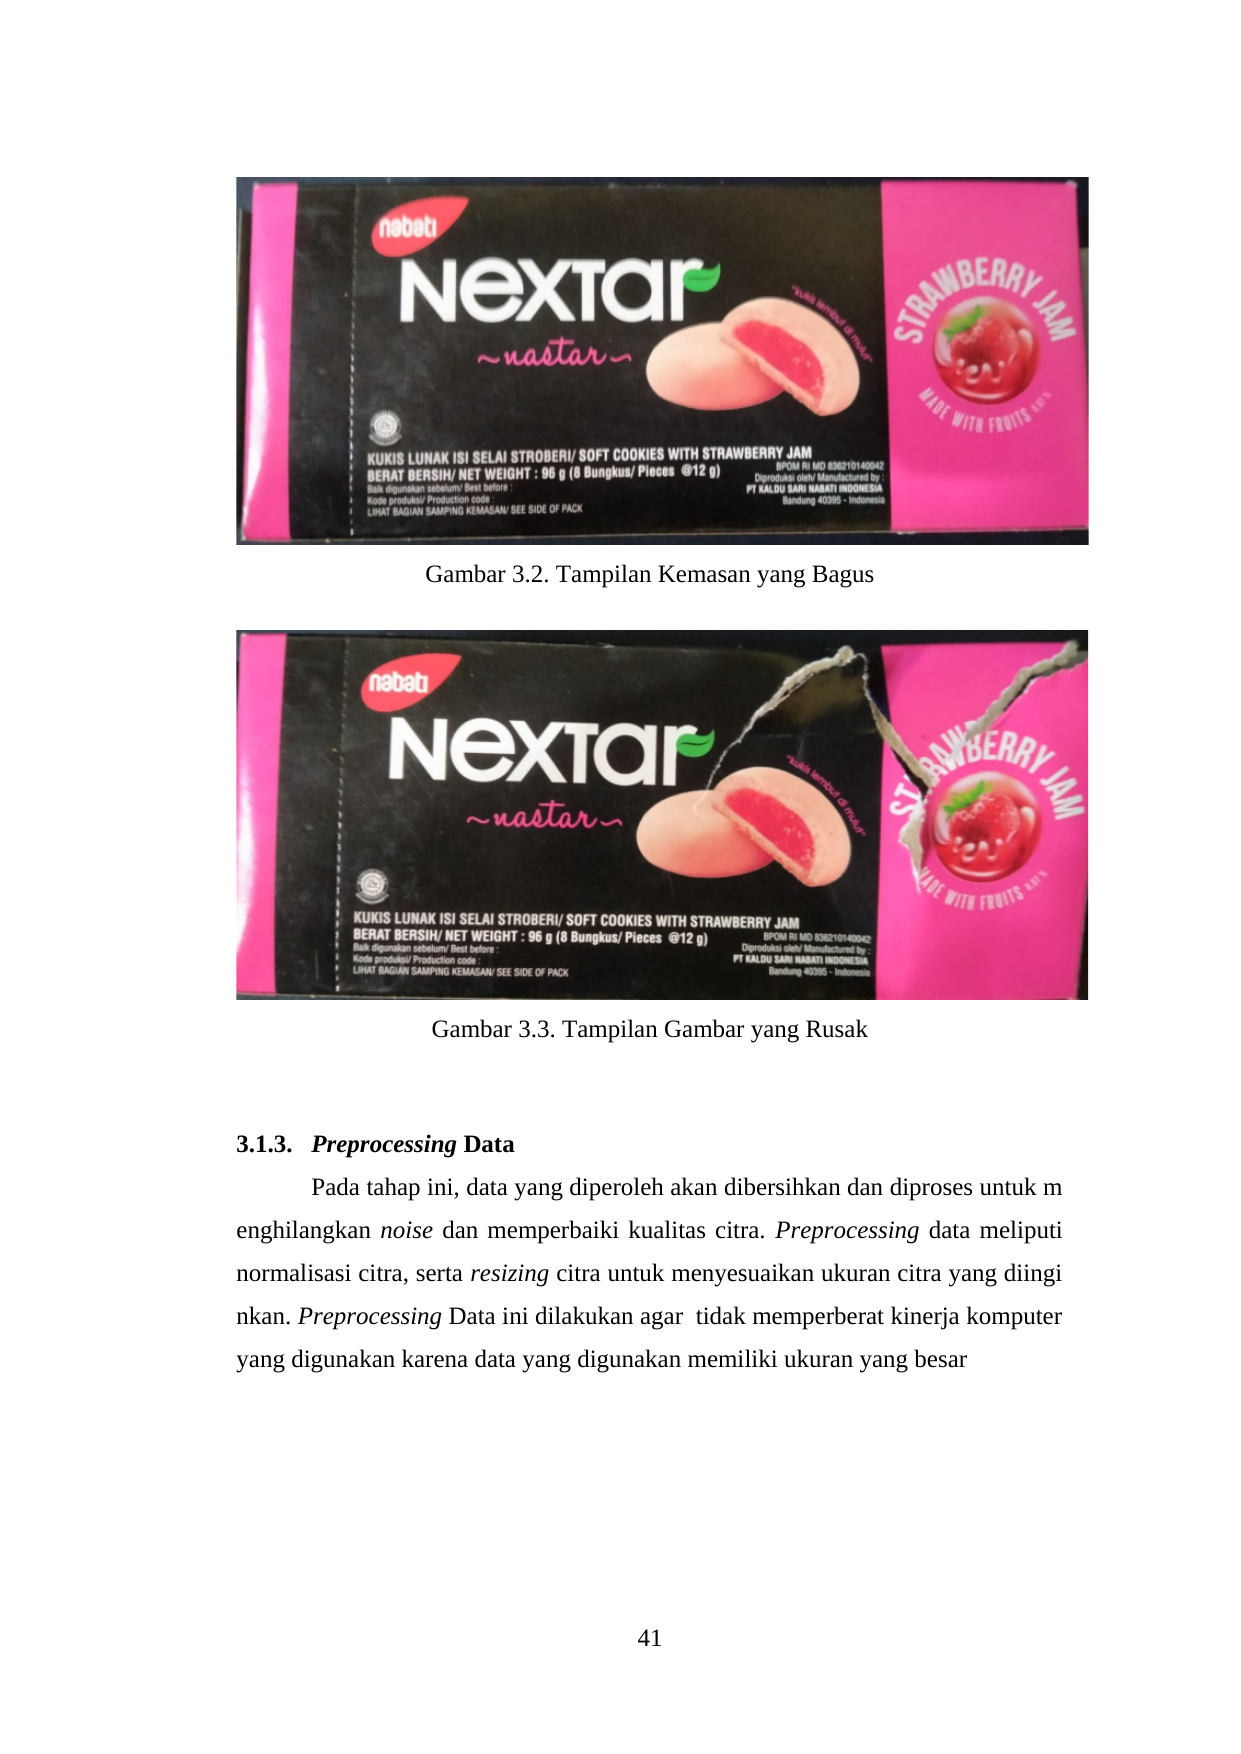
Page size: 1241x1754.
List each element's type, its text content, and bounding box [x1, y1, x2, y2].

text Gambar 3.3. Tampilan Gambar yang Rusak [236, 1014, 1063, 1042]
text Pada tahap ini, data yang diperoleh akan dibersihkan dan diproses untuk menghilangkan noise dan memperbaiki kualitas citra. Preprocessing data meliputi normalisasi citra, serta resizing citra untuk menyesuaikan ukuran citra yang diinginkan. Preprocessing Data ini dilakukan agar tidak memperberat kinerja komputer yang digunakan karena data yang digunakan memiliki ukuran yang besar [236, 1172, 1063, 1373]
picture [236, 177, 1089, 545]
subtitle Preprocessing Data [236, 1129, 1063, 1157]
text Gambar 3.2. Tampilan Kemasan yang Bagus [236, 559, 1063, 587]
picture [236, 630, 1089, 1000]
